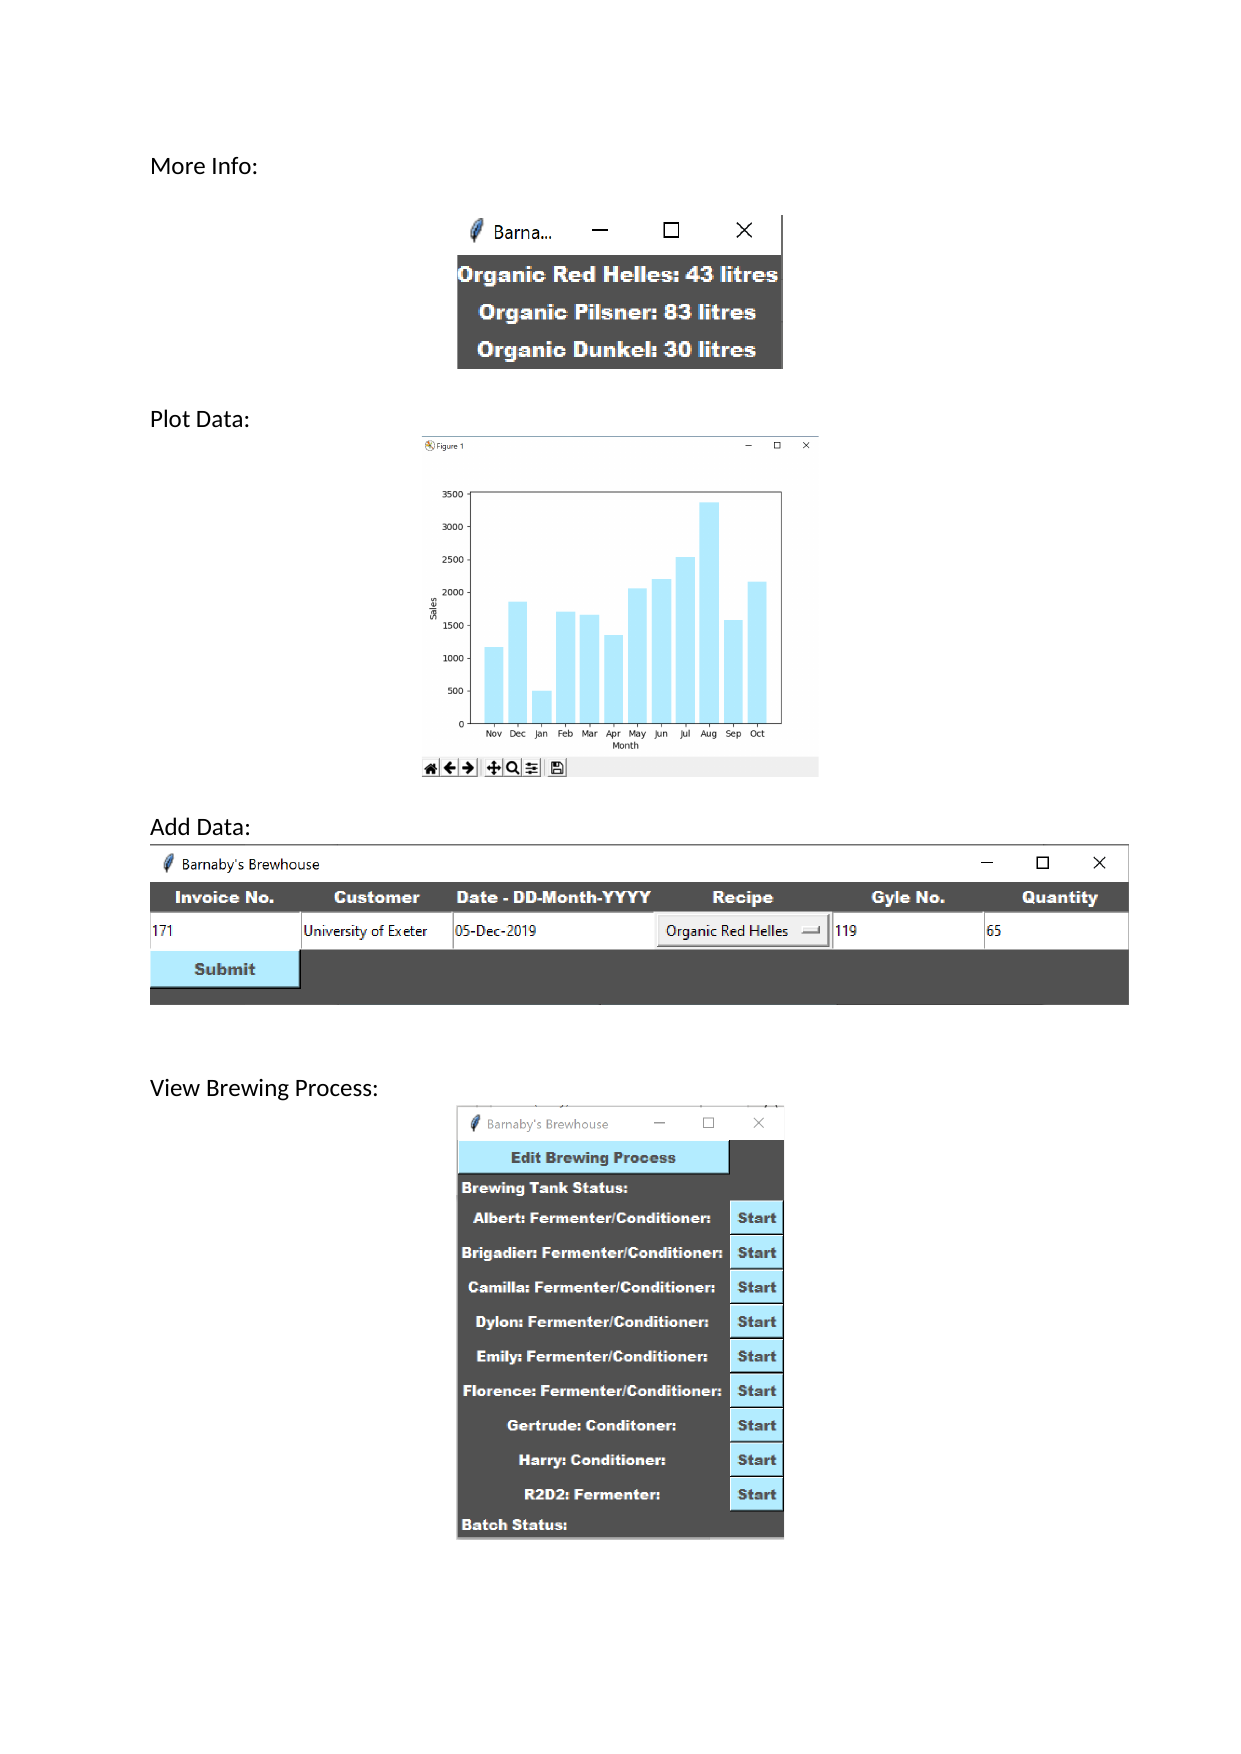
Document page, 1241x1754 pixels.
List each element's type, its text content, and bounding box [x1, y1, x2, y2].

text View Brewing Process: [150, 1072, 1090, 1103]
picture [421, 436, 819, 777]
text Plot Data: [150, 403, 1090, 434]
picture [150, 844, 1129, 1005]
picture [456, 1105, 785, 1540]
text Add Data: [150, 811, 1090, 842]
picture [457, 215, 783, 369]
text More Info: [150, 150, 1090, 181]
